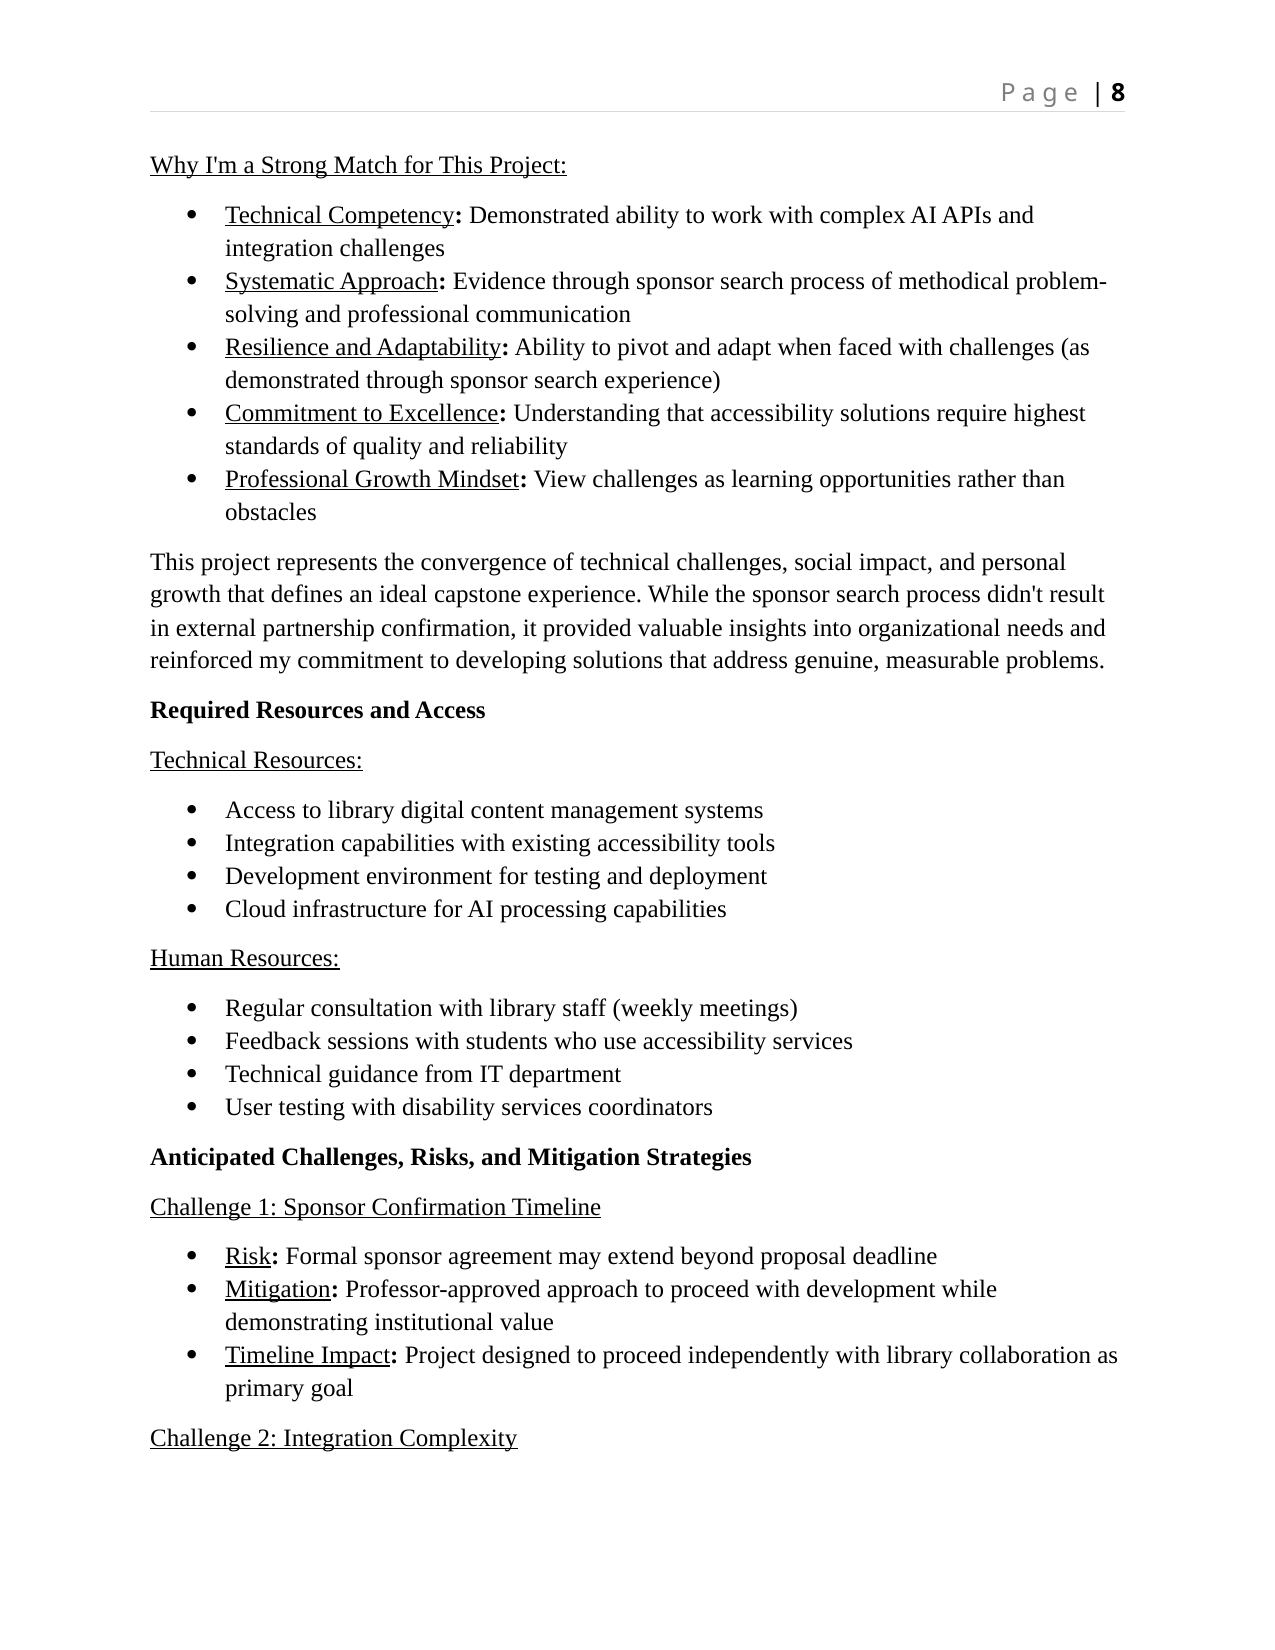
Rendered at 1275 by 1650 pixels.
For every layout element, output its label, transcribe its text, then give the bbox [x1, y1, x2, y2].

text Anticipated Challenges, Risks, and Mitigation Strategies [150, 1142, 1125, 1171]
list Access to library digital content management systems [187, 795, 1125, 823]
list Regular consultation with library staff (weekly meetings) [187, 993, 1125, 1022]
list User testing with disability services coordinators [187, 1092, 1125, 1121]
text Technical Resources: [150, 745, 1125, 774]
text Challenge 1: Sponsor Confirmation Timeline [150, 1192, 1125, 1220]
list Integration capabilities with existing accessibility tools [187, 828, 1125, 856]
list Timeline Impact: Project designed to proceed independently with library collaboration as primary goal [187, 1340, 1125, 1402]
text Why I'm a Strong Match for This Project: [150, 150, 1125, 179]
list Professional Growth Mindset: View challenges as learning opportunities rather than obstacles [187, 464, 1125, 526]
list Commitment to Excellence: Understanding that accessibility solutions require highest standards of quality and reliability [187, 398, 1125, 459]
list Resilience and Adaptability: Ability to pivot and adapt when faced with challenges (as demonstrated through sponsor search experience) [187, 332, 1125, 393]
text Human Resources: [150, 943, 1125, 972]
list Systematic Approach: Evidence through sponsor search process of methodical problem-solving and professional communication [187, 266, 1125, 327]
list Technical Competency: Demonstrated ability to work with complex AI APIs and integration challenges [187, 200, 1125, 261]
list Development environment for testing and deployment [187, 861, 1125, 889]
list Cloud infrastructure for AI processing capabilities [187, 894, 1125, 922]
text Required Resources and Access [150, 695, 1125, 724]
list Risk: Formal sponsor agreement may extend beyond proposal deadline [187, 1241, 1125, 1270]
list Feedback sessions with students who use accessibility services [187, 1026, 1125, 1055]
text Challenge 2: Integration Complexity [150, 1423, 1125, 1452]
list Mitigation: Professor-approved approach to proceed with development while demonstrating institutional value [187, 1274, 1125, 1336]
text This project represents the convergence of technical challenges, social impact, and personal growth that defines an ideal capstone experience. While the sponsor search process didn't result in external partnership confirmation, it provided valuable insights into organizational needs and reinforced my commitment to developing solutions that address genuine, measurable problems. [150, 547, 1125, 674]
list Technical guidance from IT department [187, 1059, 1125, 1088]
